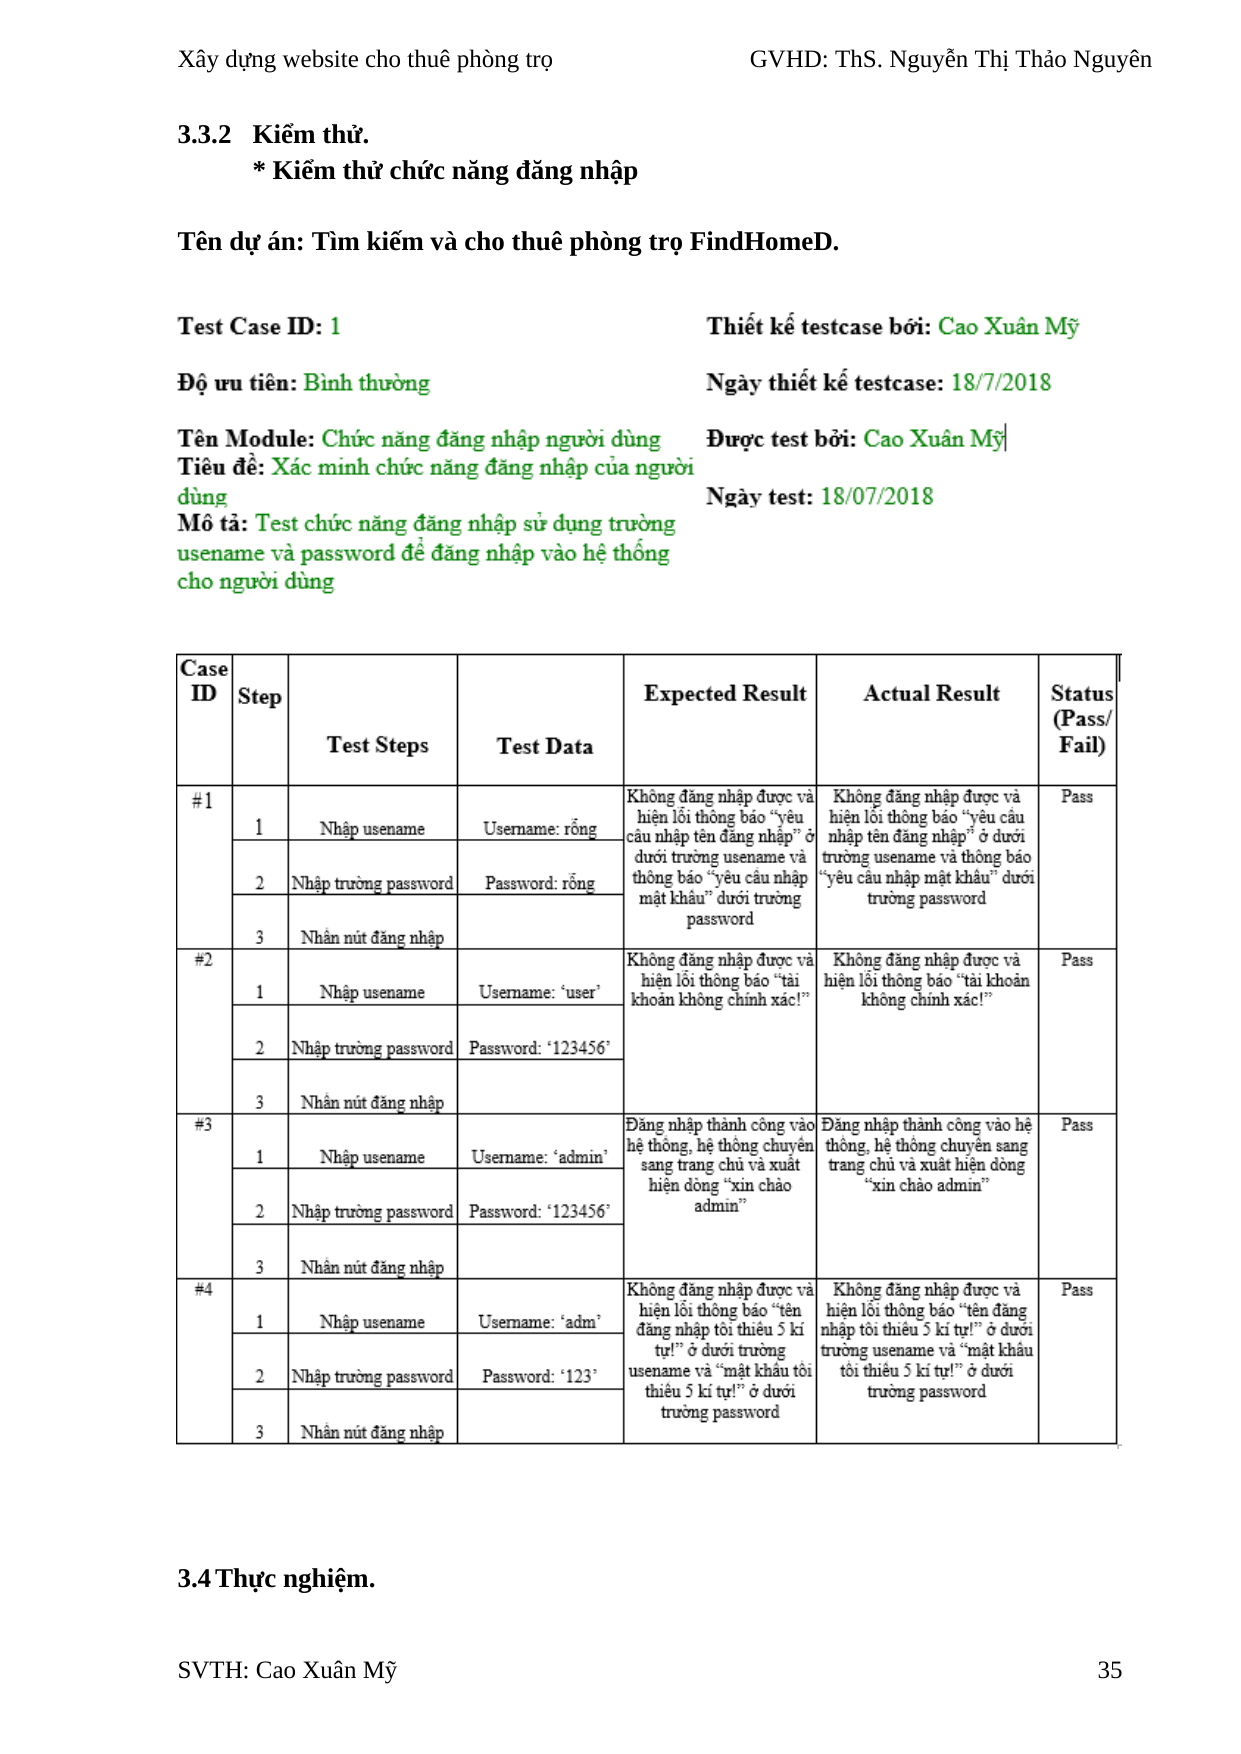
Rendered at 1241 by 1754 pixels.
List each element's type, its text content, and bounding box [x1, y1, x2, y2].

list Kiểm thử. [177, 118, 1122, 149]
picture [176, 303, 1122, 642]
list Thực nghiệm. [177, 1563, 1122, 1594]
text * Kiểm thử chức năng đăng nhập [252, 154, 1122, 185]
text Tên dự án: Tìm kiếm và cho thuê phòng trọ FindHomeD. [177, 225, 1122, 256]
picture [176, 651, 1122, 1449]
